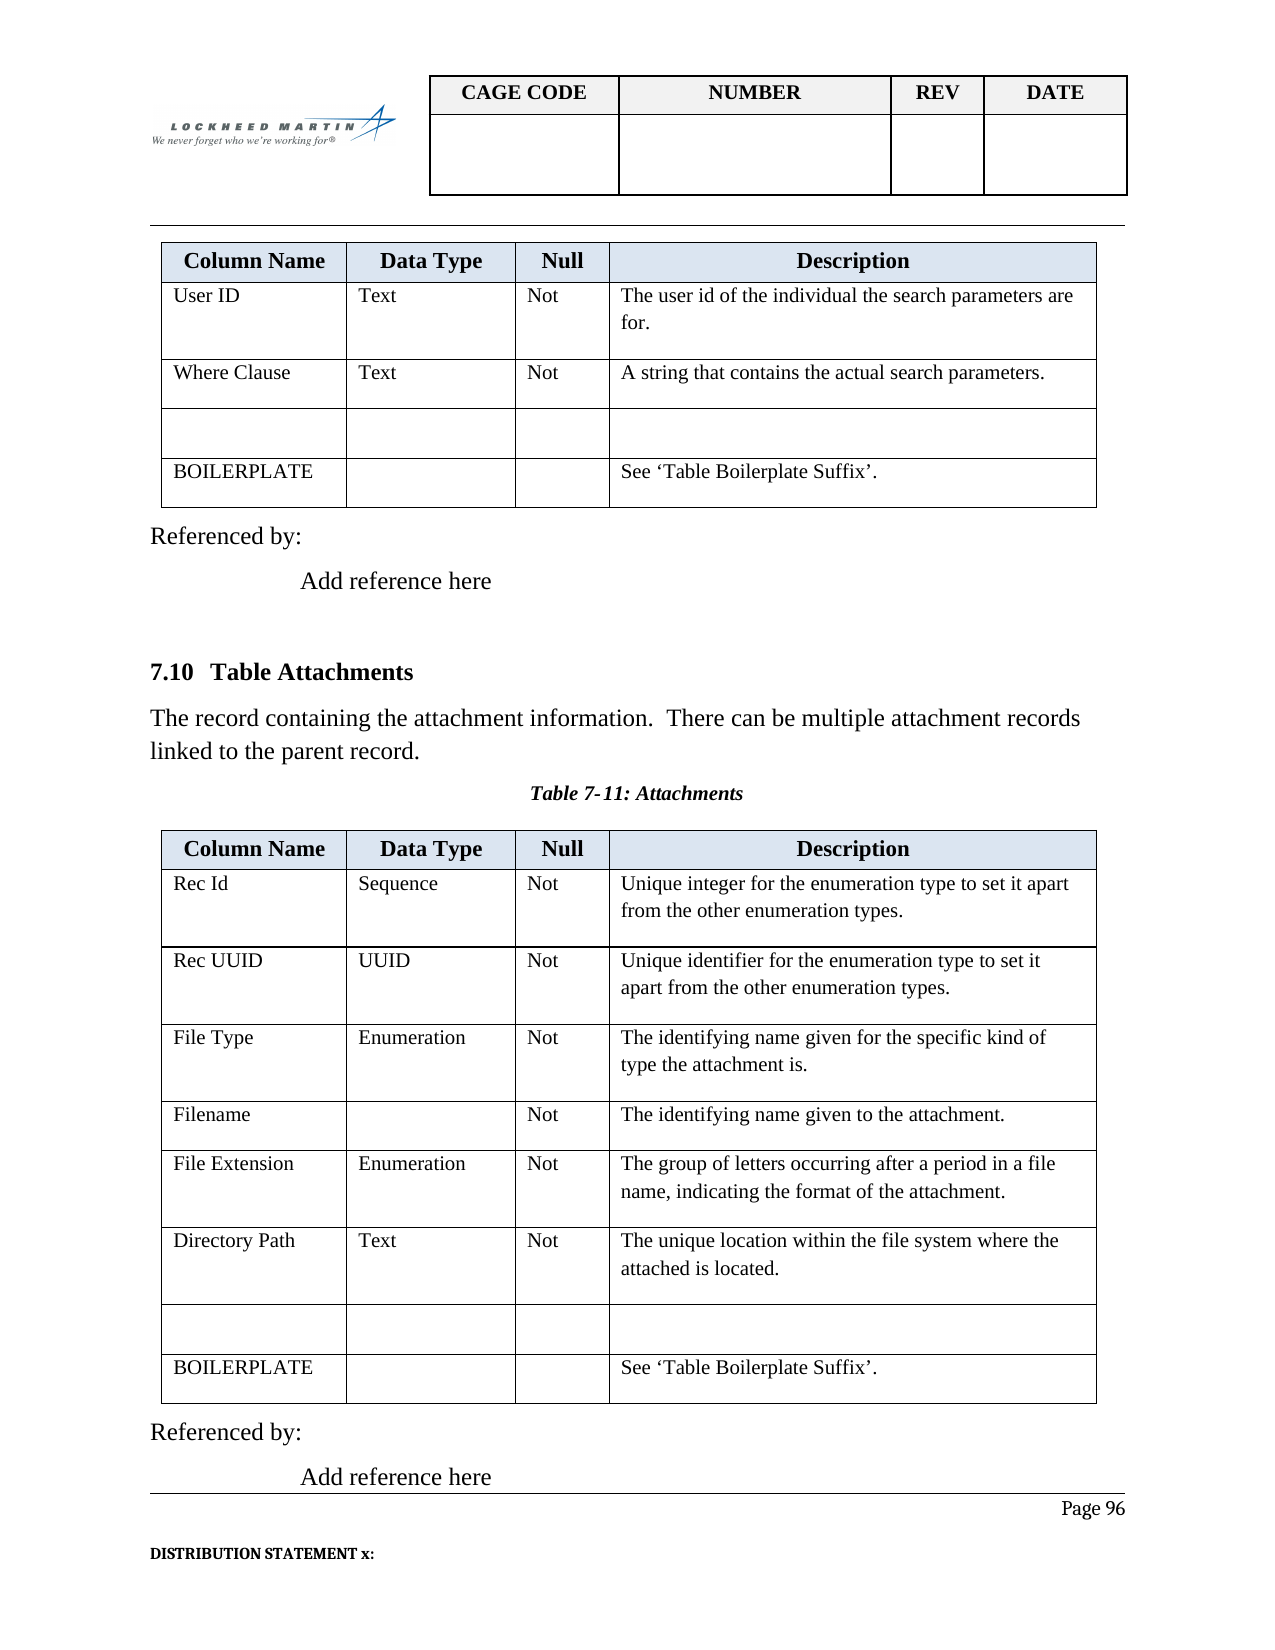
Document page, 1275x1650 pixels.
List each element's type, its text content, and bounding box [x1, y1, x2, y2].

table_header Null [516, 243, 609, 282]
table_cell Text [347, 283, 515, 359]
table_cell The unique location within the file system where the attached is located. [610, 1228, 1096, 1304]
table_cell Sequence [347, 870, 515, 946]
table_cell See ‘Table Boilerplate Suffix’. [610, 459, 1096, 507]
table_cell [162, 1305, 346, 1354]
table_cell Not [516, 1228, 609, 1304]
table_cell Text [347, 360, 515, 408]
table_cell A string that contains the actual search parameters. [610, 360, 1096, 408]
table_cell [610, 1305, 1096, 1354]
table_cell UUID [347, 948, 515, 1023]
table_cell Not [516, 948, 609, 1023]
text Referenced by: [150, 1417, 1125, 1446]
table_header Description [610, 243, 1096, 282]
table_cell The identifying name given to the attachment. [610, 1102, 1096, 1150]
table_cell Directory Path [162, 1228, 346, 1304]
table_cell Not [516, 870, 609, 946]
table_cell Not [516, 1151, 609, 1227]
table_cell Not [516, 1025, 609, 1101]
table_cell [610, 409, 1096, 458]
picture [152, 104, 397, 146]
table_cell Text [347, 1228, 515, 1304]
table_cell Unique identifier for the enumeration type to set it apart from the other enumeration types. [610, 948, 1096, 1023]
table_cell [516, 459, 609, 507]
table_cell [347, 1355, 515, 1403]
table_header Data Type [347, 243, 515, 282]
table_cell [347, 1305, 515, 1354]
table_header Null [516, 831, 609, 869]
table_cell BOILERPLATE [162, 1355, 346, 1403]
table_cell Not [516, 360, 609, 408]
table_cell [516, 1305, 609, 1354]
table_cell Not [516, 283, 609, 359]
table_cell Unique integer for the enumeration type to set it apart from the other enumeration types. [610, 870, 1096, 946]
text Add reference here [300, 1462, 1125, 1491]
table_cell [162, 409, 346, 458]
table_cell Where Clause [162, 360, 346, 408]
table_cell Rec Id [162, 870, 346, 946]
subtitle Table Attachments [150, 657, 1125, 686]
table_cell The identifying name given for the specific kind of type the attachment is. [610, 1025, 1096, 1101]
table_cell Filename [162, 1102, 346, 1150]
table_cell Rec UUID [162, 948, 346, 1023]
text The record containing the attachment information. There can be multiple attachment records linked to the parent record. [150, 703, 1125, 764]
table_header Column Name [162, 831, 346, 869]
table_header Data Type [347, 831, 515, 869]
table_cell BOILERPLATE [162, 459, 346, 507]
table_header Column Name [162, 243, 346, 282]
table_cell File Type [162, 1025, 346, 1101]
table_cell [516, 1355, 609, 1403]
table_cell The group of letters occurring after a period in a file name, indicating the format of the attachment. [610, 1151, 1096, 1227]
table_cell [347, 1102, 515, 1150]
table_cell See ‘Table Boilerplate Suffix’. [610, 1355, 1096, 1403]
table_header Description [610, 831, 1096, 869]
text Add reference here [300, 566, 1125, 595]
table_cell User ID [162, 283, 346, 359]
table_cell Enumeration [347, 1151, 515, 1227]
text Referenced by: [150, 521, 1125, 549]
table_cell File Extension [162, 1151, 346, 1227]
table_cell The user id of the individual the search parameters are for. [610, 283, 1096, 359]
table_cell [347, 459, 515, 507]
table_cell Not [516, 1102, 609, 1150]
table_cell Enumeration [347, 1025, 515, 1101]
table_cell [347, 409, 515, 458]
table_cell [516, 409, 609, 458]
